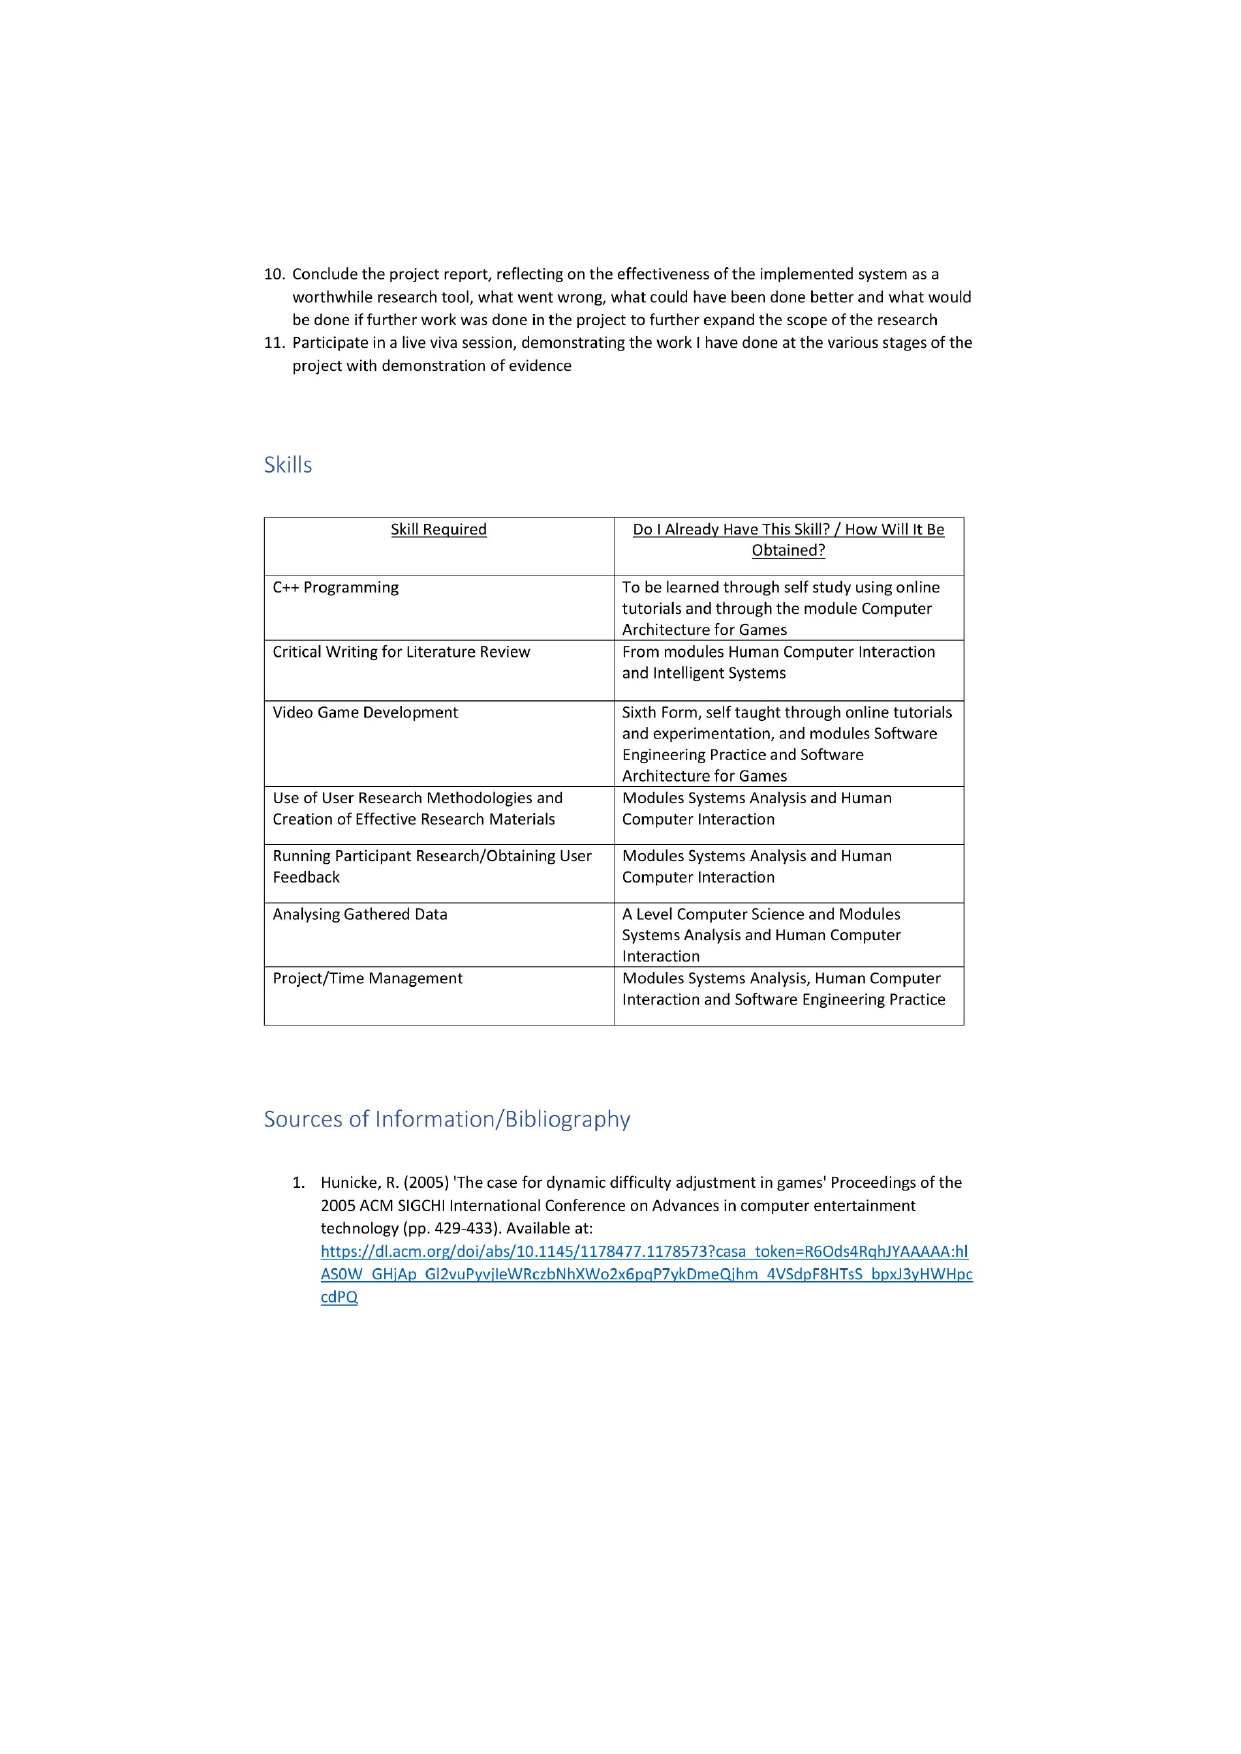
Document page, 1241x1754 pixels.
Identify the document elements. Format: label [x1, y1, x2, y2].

picture [150, 150, 1089, 1478]
